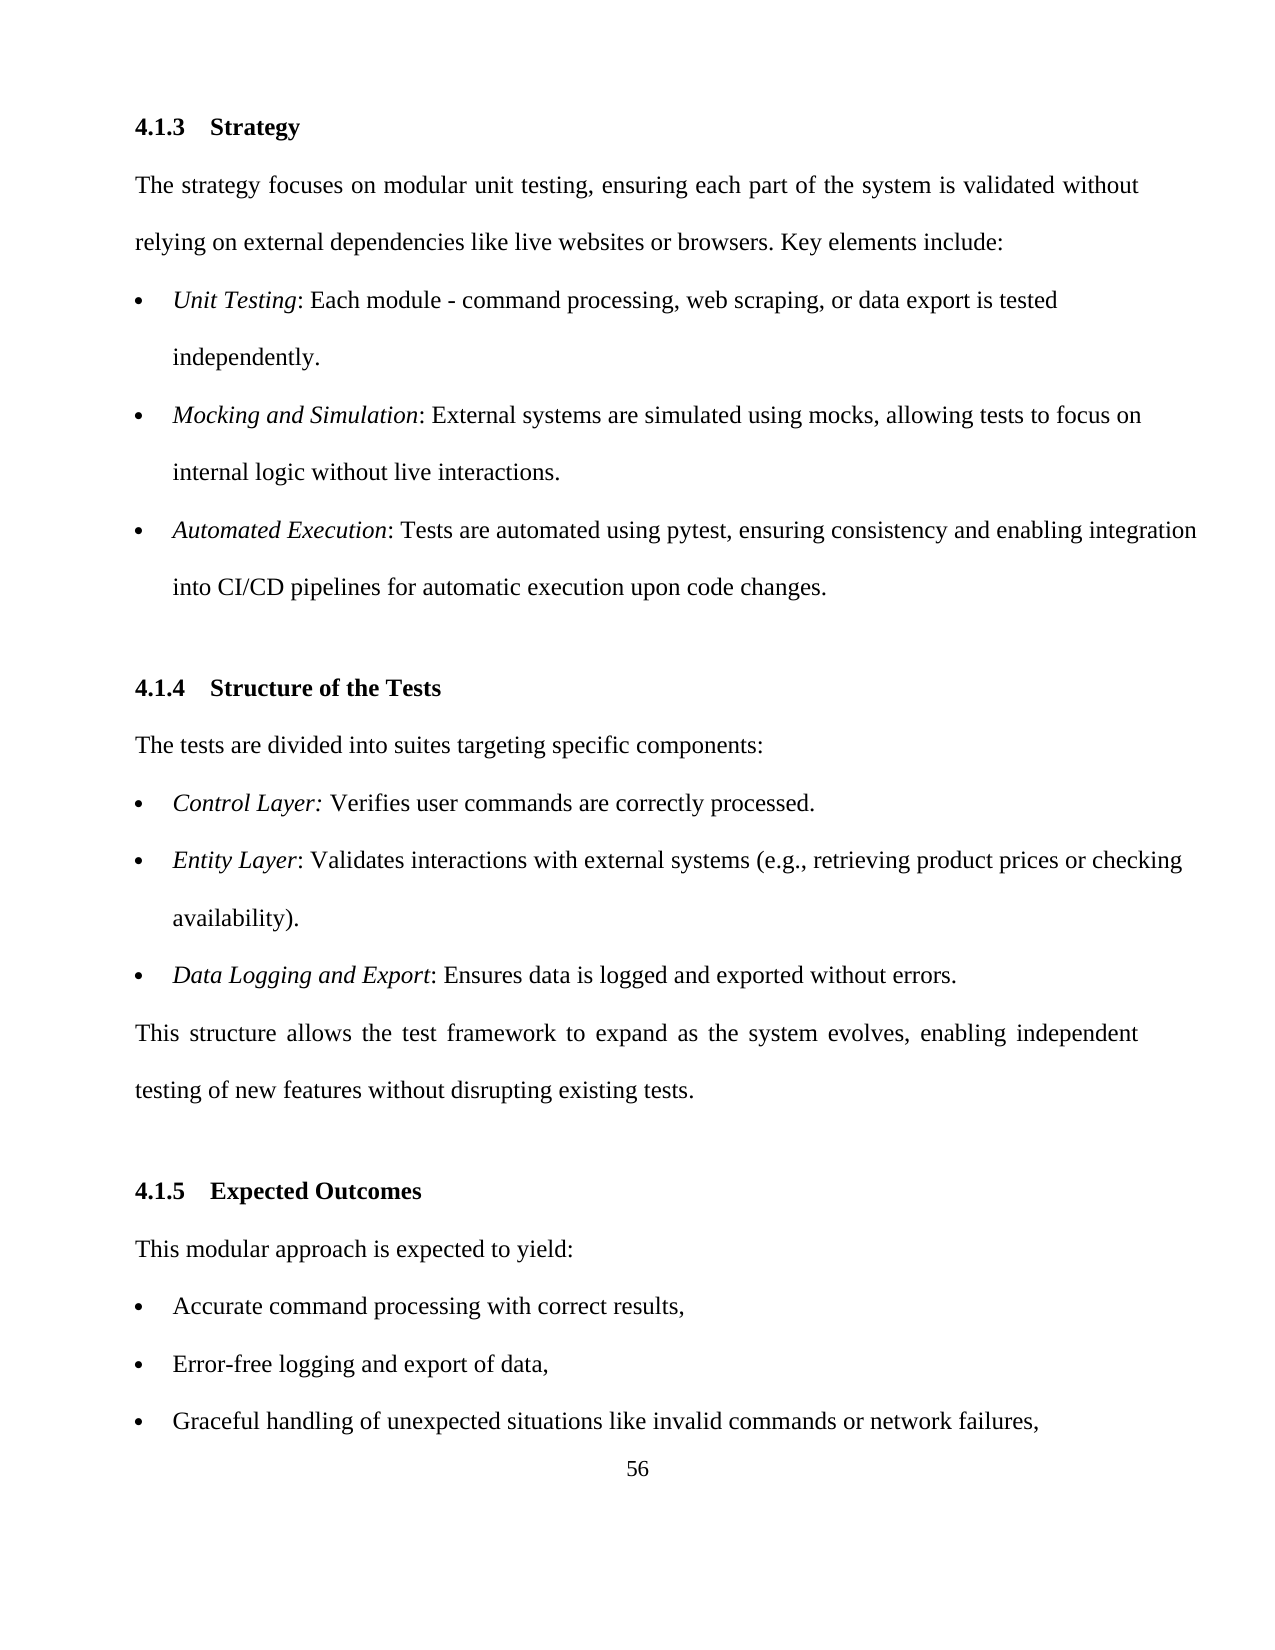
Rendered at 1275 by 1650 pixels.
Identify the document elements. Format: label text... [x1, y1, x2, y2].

text The strategy focuses on modular unit testing, ensuring each part of the system is validated without relying on external dependencies like live websites or browsers. Key elements include: [135, 170, 1140, 256]
list Control Layer: Verifies user commands are correctly processed. [135, 788, 1200, 817]
list Entity Layer: Validates interactions with external systems (e.g., retrieving product prices or checking availability). [135, 846, 1200, 932]
list Unit Testing: Each module - command processing, web scraping, or data export is tested independently. [135, 285, 1200, 371]
subtitle Expected Outcomes [135, 1176, 1200, 1205]
subtitle Structure of the Tests [135, 673, 1200, 702]
list Error-free logging and export of data, [135, 1349, 1200, 1377]
text The tests are divided into suites targeting specific components: [135, 731, 1140, 759]
list Data Logging and Export: Ensures data is logged and exported without errors. [135, 961, 1200, 989]
list Accurate command processing with correct results, [135, 1291, 1200, 1320]
list Graceful handling of unexpected situations like invalid commands or network failures, [135, 1406, 1200, 1435]
text This structure allows the test framework to expand as the system evolves, enabling independent testing of new features without disrupting existing tests. [135, 1018, 1140, 1104]
list Mocking and Simulation: External systems are simulated using mocks, allowing tests to focus on internal logic without live interactions. [135, 400, 1200, 486]
text This modular approach is expected to yield: [135, 1234, 1140, 1262]
subtitle Strategy [135, 112, 1200, 141]
list Automated Execution: Tests are automated using pytest, ensuring consistency and enabling integration into CI/CD pipelines for automatic execution upon code changes. [135, 515, 1200, 601]
